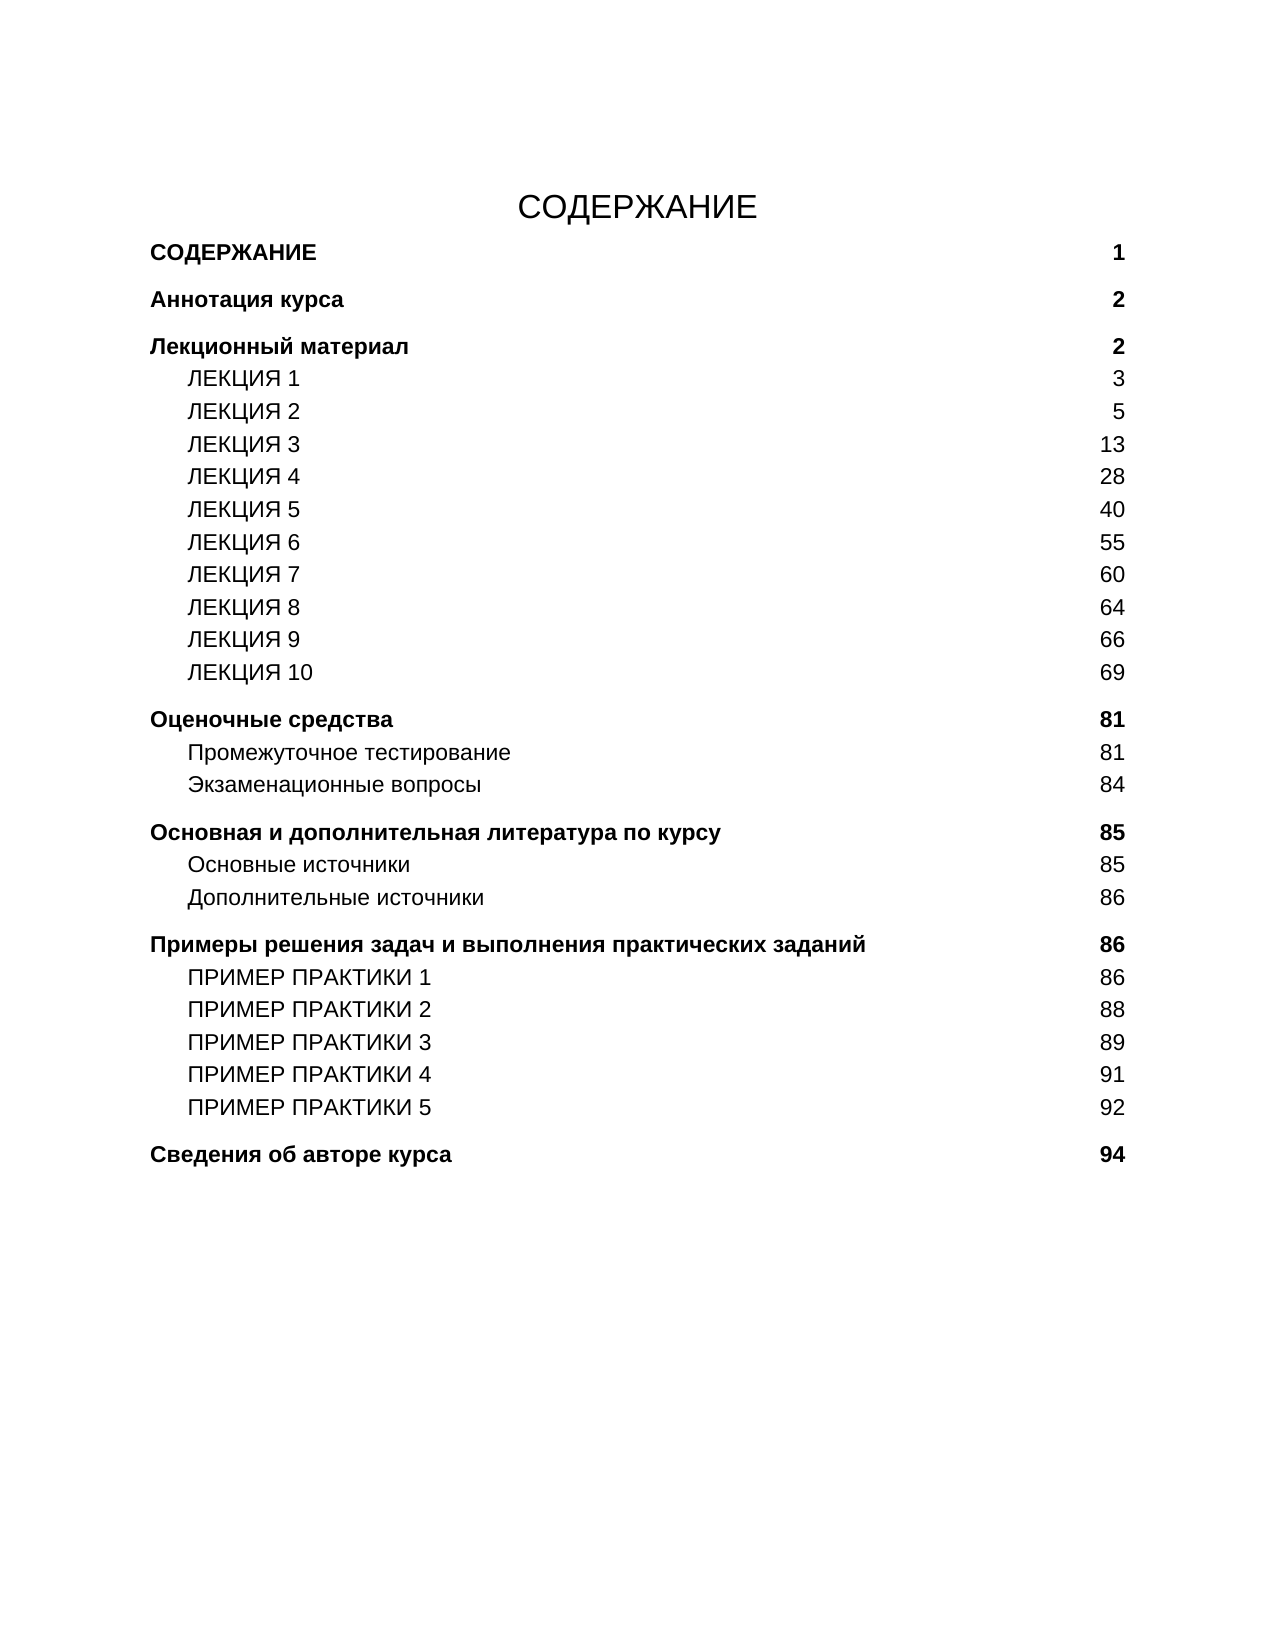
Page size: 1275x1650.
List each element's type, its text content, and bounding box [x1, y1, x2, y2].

subtitle СОДЕРЖАНИЕ [150, 187, 1125, 226]
